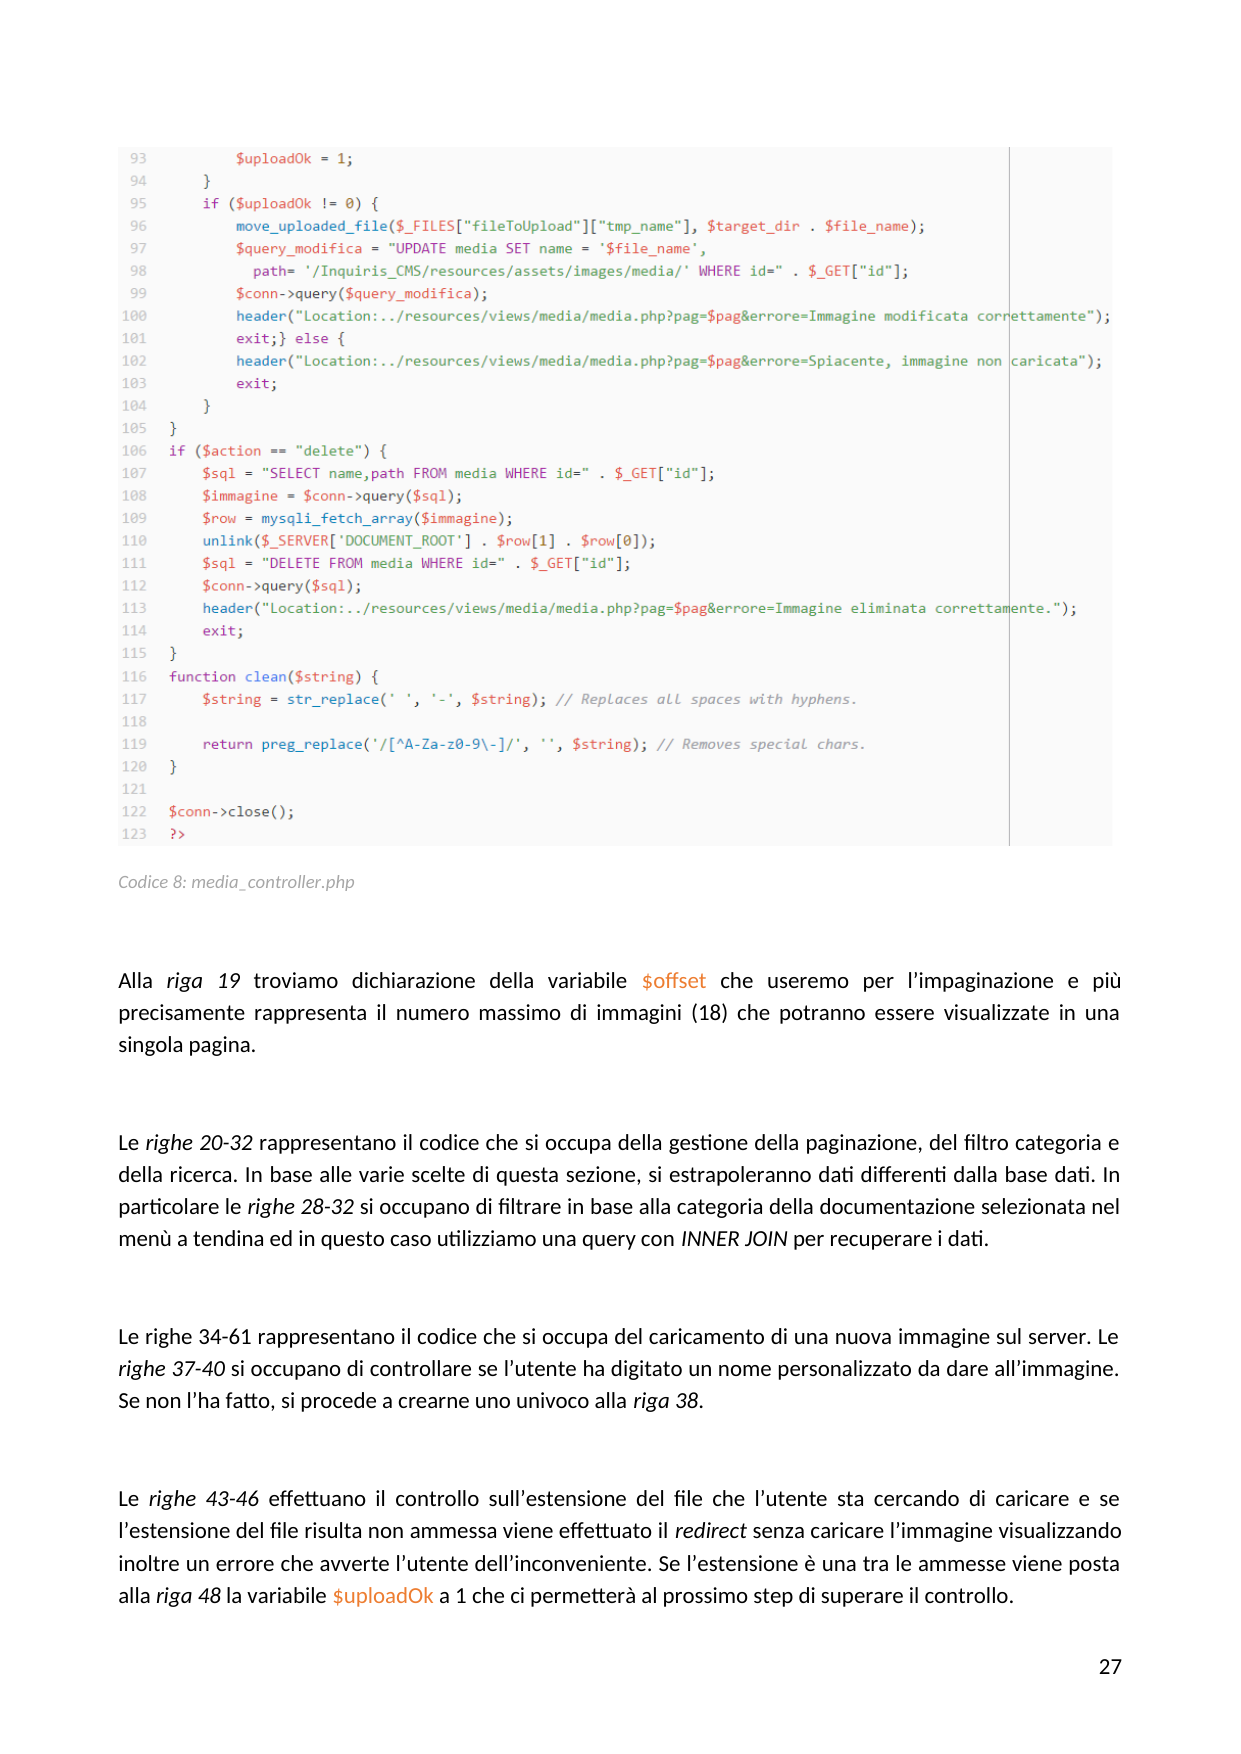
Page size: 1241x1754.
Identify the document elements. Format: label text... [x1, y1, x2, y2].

text Alla riga 19 troviamo dichiarazione della variabile $offset che useremo per l’impaginazione e più precisamente rappresenta il numero massimo di immagini (18) che potranno essere visualizzate in una singola pagina. [118, 966, 1122, 1058]
text Le righe 34-61 rappresentano il codice che si occupa del caricamento di una nuova immagine sul server. Le righe 37-40 si occupano di controllare se l’utente ha digitato un nome personalizzato da dare all’immagine. Se non l’ha fatto, si procede a crearne uno univoco alla riga 38. [118, 1322, 1122, 1415]
text Codice 8: media_controller.php [118, 870, 1122, 893]
text Le righe 20-32 rappresentano il codice che si occupa della gestione della paginazione, del filtro categoria e della ricerca. In base alle varie scelte di questa sezione, si estrapoleranno dati differenti dalla base dati. In particolare le righe 28-32 si occupano di filtrare in base alla categoria della documentazione selezionata nel menù a tendina ed in questo caso utilizziamo una query con INNER JOIN per recuperare i dati. [118, 1128, 1122, 1253]
picture [118, 147, 1113, 846]
text Le righe 43-46 effettuano il controllo sull’estensione del file che l’utente sta cercando di caricare e se l’estensione del file risulta non ammessa viene effettuato il redirect senza caricare l’immagine visualizzando inoltre un errore che avverte l’utente dell’inconveniente. Se l’estensione è una tra le ammesse viene posta alla riga 48 la variabile $uploadOk a 1 che ci permetterà al prossimo step di superare il controllo. [118, 1484, 1122, 1609]
